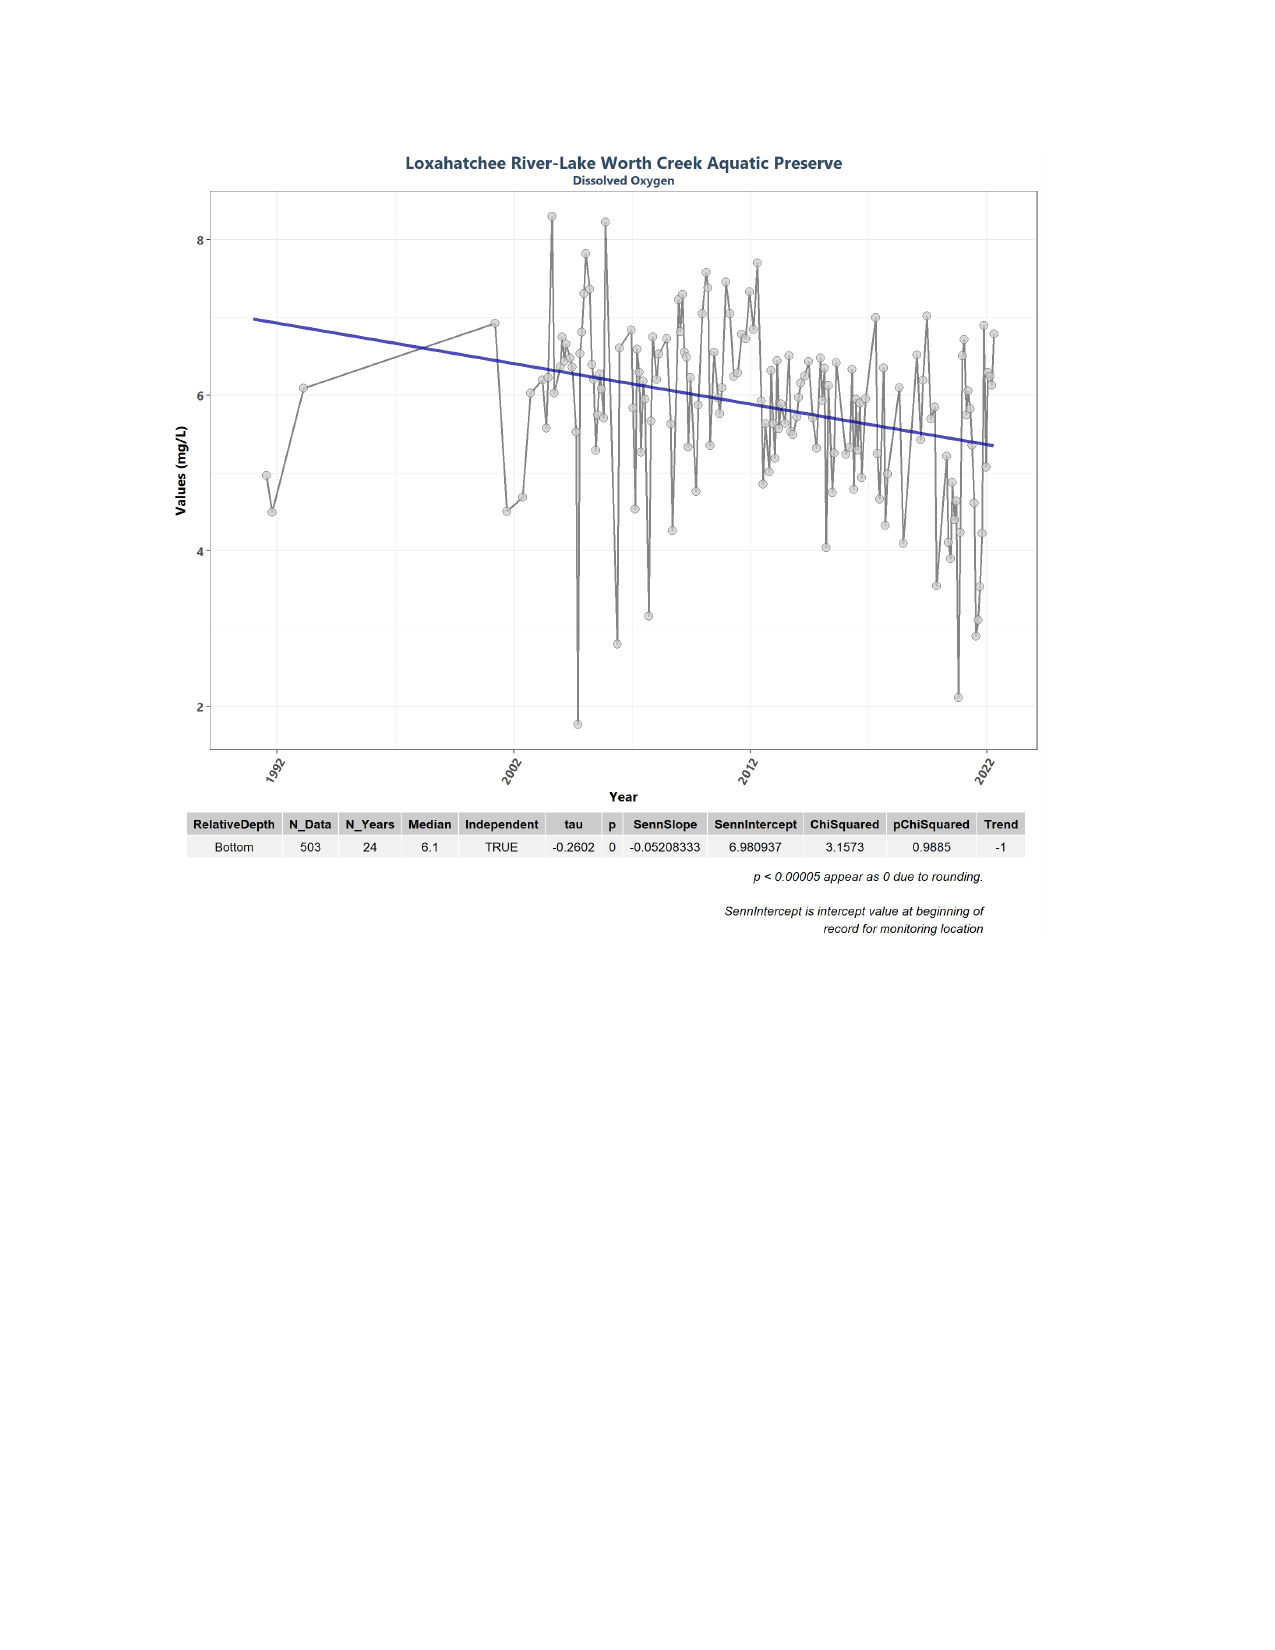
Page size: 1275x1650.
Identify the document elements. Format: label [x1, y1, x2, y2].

picture [168, 150, 1044, 938]
